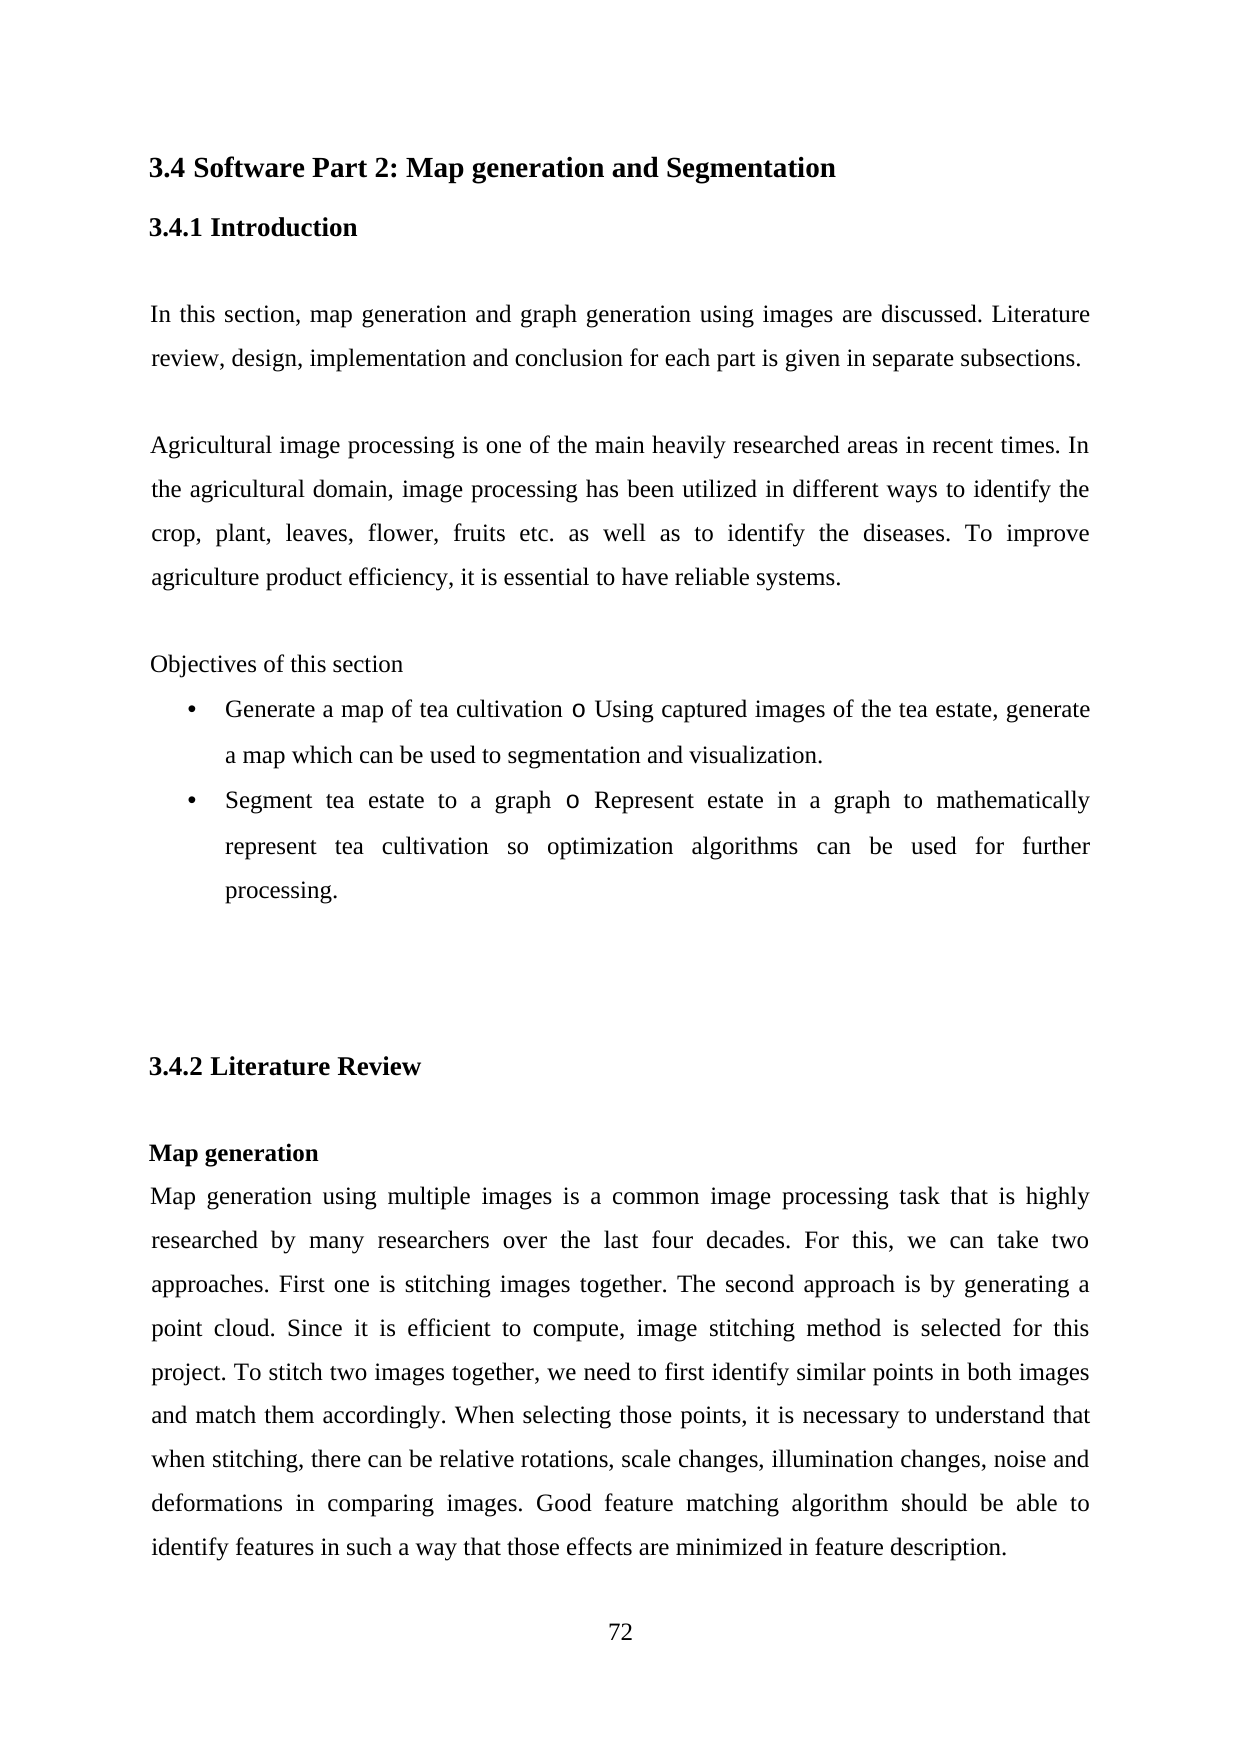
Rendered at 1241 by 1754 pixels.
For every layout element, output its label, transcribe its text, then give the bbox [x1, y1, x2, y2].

subtitle 3.4.1 Introduction [148, 211, 1101, 242]
text Agricultural image processing is one of the main heavily researched areas in recent times. In the agricultural domain, image processing has been utilized in different ways to identify the crop, plant, leaves, flower, fruits etc. as well as to identify the diseases. To improve agriculture product efficiency, it is essential to have reliable systems. [150, 430, 1091, 590]
subtitle 3.4.2 Literature Review [148, 1051, 1101, 1082]
subtitle Map generation [148, 1138, 1101, 1167]
list Generate a map of tea cultivation o Using captured images of the tea estate, generate a map which can be used to segmentation and visualization. [187, 694, 1091, 769]
text In this section, map generation and graph generation using images are discussed. Literature review, design, implementation and conclusion for each part is given in separate subsections. [150, 299, 1091, 371]
list Segment tea estate to a graph o Represent estate in a graph to mathematically represent tea cultivation so optimization algorithms can be used for further processing. [187, 785, 1091, 903]
text Map generation using multiple images is a common image processing task that is highly researched by many researchers over the last four decades. For this, we can take two approaches. First one is stitching images together. The second approach is by generating a point cloud. Since it is efficient to compute, image stitching method is selected for this project. To stitch two images together, we need to first identify similar points in both images and match them accordingly. When selecting those points, it is necessary to understand that when stitching, there can be relative rotations, scale changes, illumination changes, noise and deformations in comparing images. Good feature matching algorithm should be able to identify features in such a way that those effects are minimized in feature description. [150, 1181, 1091, 1561]
subtitle 3.4 Software Part 2: Map generation and Segmentation [148, 150, 1101, 183]
text Objectives of this section [150, 649, 1091, 677]
